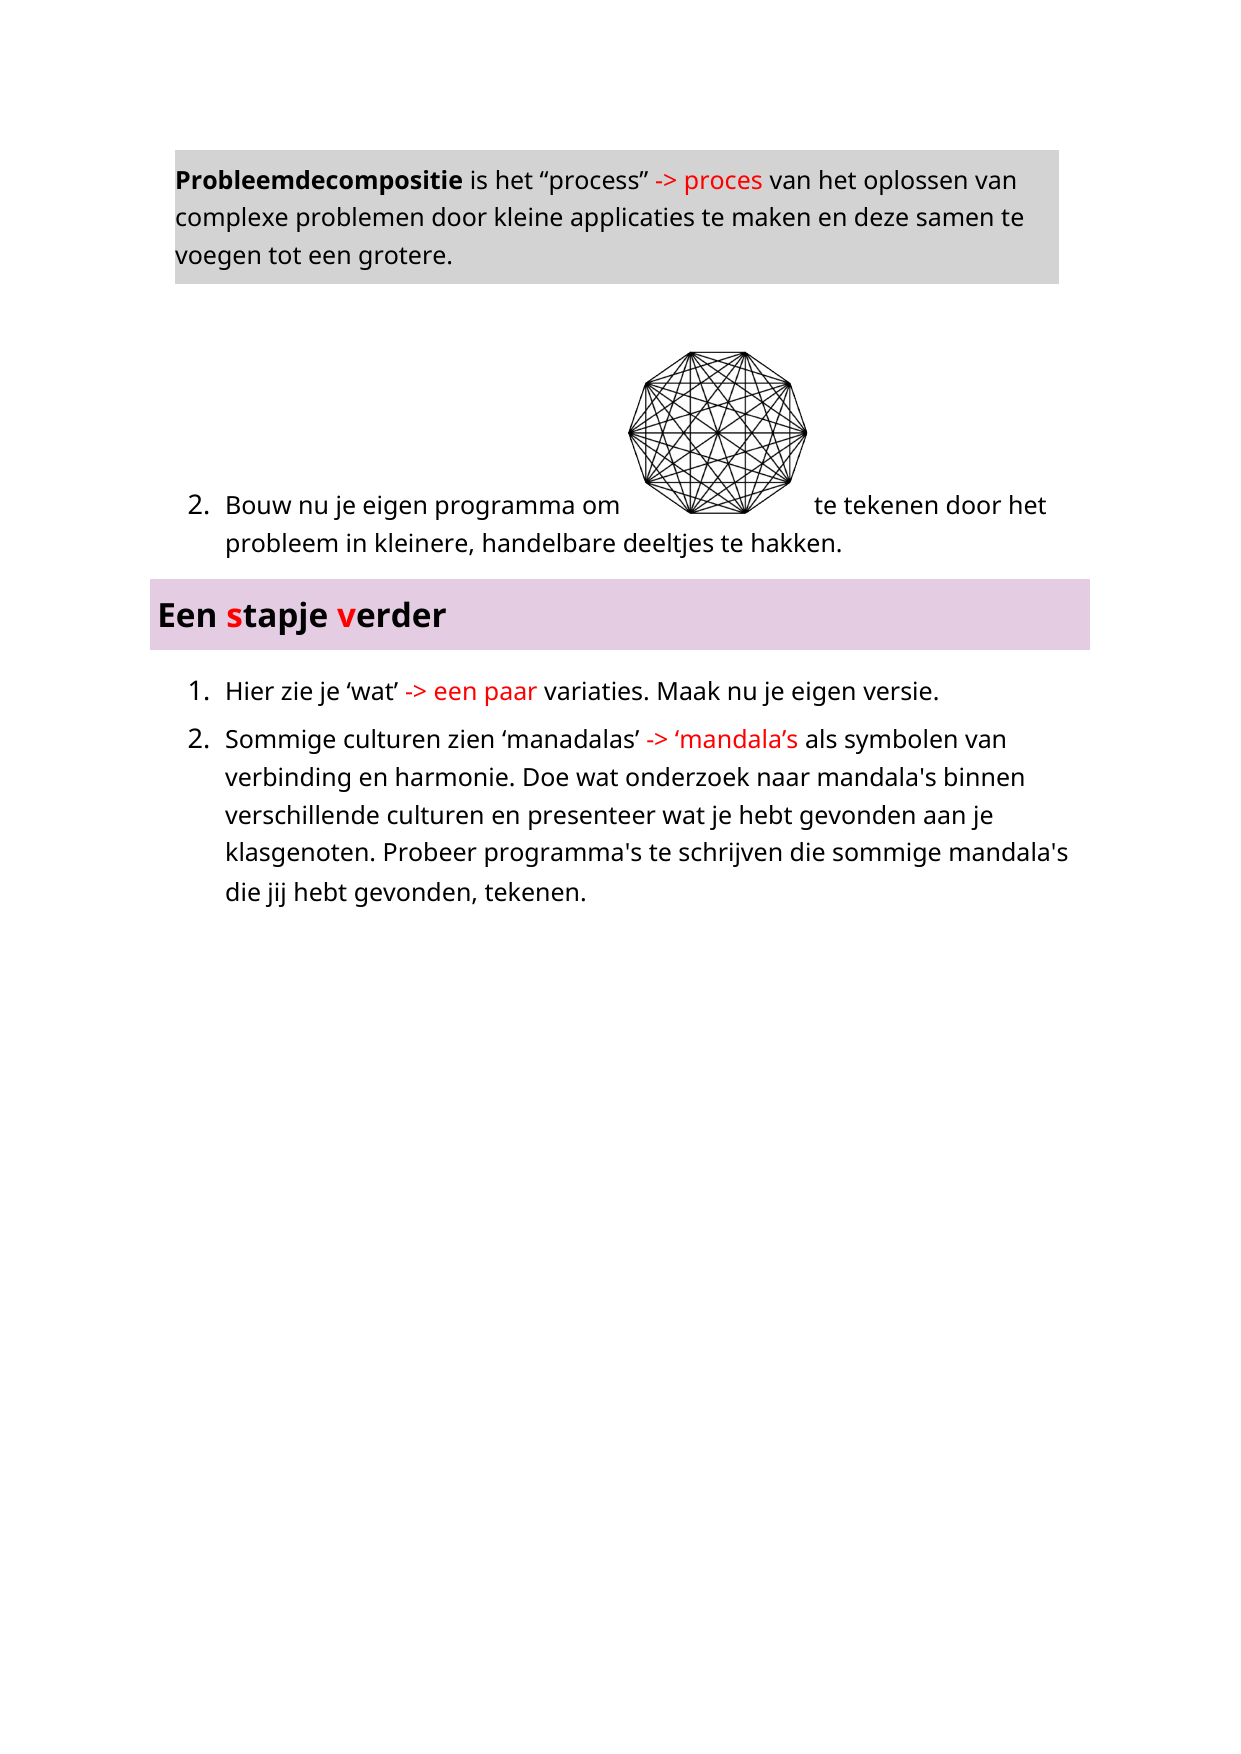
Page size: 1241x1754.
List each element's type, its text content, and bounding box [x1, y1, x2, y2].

text Een stapje verder [150, 579, 1090, 650]
text Probleemdecompositie is het “process” -> proces van het oplossen van complexe problemen door kleine applicaties te maken en deze samen te voegen tot een grotere. [175, 150, 1059, 284]
picture [627, 351, 808, 514]
list Hier zie je ‘wat’ -> een paar variaties. Maak nu je eigen versie. [187, 667, 1094, 712]
list Bouw nu je eigen programma om te tekenen door het probleem in kleinere, handelbare deeltjes te hakken. [187, 348, 1094, 563]
list Sommige culturen zien ‘manadalas’ -> ‘mandala’s als symbolen van verbinding en harmonie. Doe wat onderzoek naar mandala's binnen verschillende culturen en presenteer wat je hebt gevonden aan je klasgenoten. Probeer programma's te schrijven die sommige mandala's die jij hebt gevonden, tekenen. [187, 716, 1094, 913]
